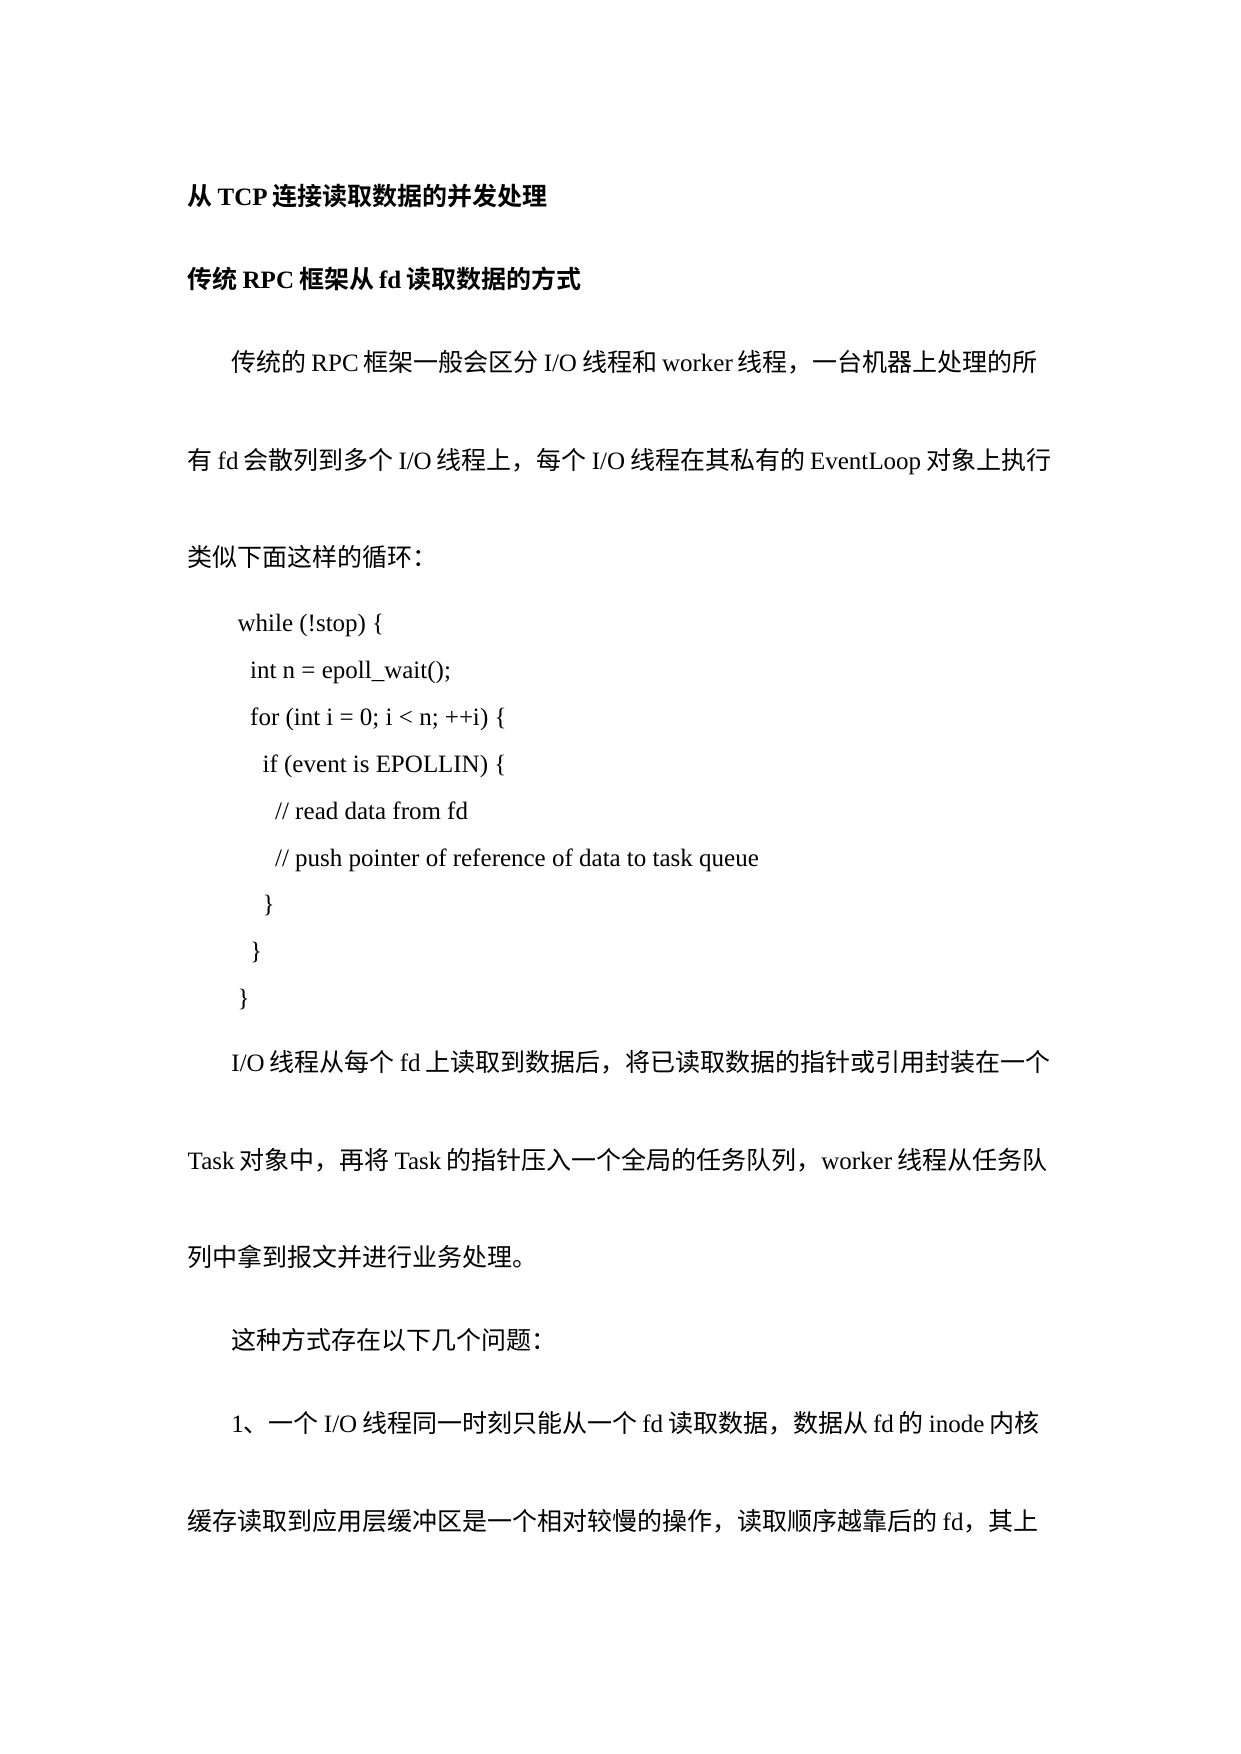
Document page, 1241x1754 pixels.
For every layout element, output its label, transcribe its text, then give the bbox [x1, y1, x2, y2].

text // push pointer of reference of data to task queue [237, 841, 1053, 873]
text if (event is EPOLLIN) { [237, 747, 1053, 779]
text } [237, 981, 1053, 1014]
subtitle 从TCP连接读取数据的并发处理 [187, 162, 1053, 227]
text int n = epoll_wait(); [237, 653, 1053, 686]
text // read data from fd [237, 794, 1053, 826]
text 这种方式存在以下几个问题： [187, 1306, 1053, 1371]
text } [237, 934, 1053, 967]
text } [237, 888, 1053, 920]
subtitle 传统RPC框架从fd读取数据的方式 [187, 245, 1053, 310]
text I/O线程从每个fd上读取到数据后，将已读取数据的指针或引用封装在一个Task对象中，再将Task的指针压入一个全局的任务队列，worker线程从任务队列中拿到报文并进行业务处理。 [187, 1028, 1053, 1288]
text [187, 1389, 1053, 1552]
text 传统的RPC框架一般会区分I/O线程和worker线程，一台机器上处理的所有fd会散列到多个I/O线程上，每个I/O线程在其私有的EventLoop对象上执行类似下面这样的循环： [187, 328, 1053, 588]
text for (int i = 0; i < n; ++i) { [237, 700, 1053, 733]
text while (!stop) { [237, 606, 1053, 639]
